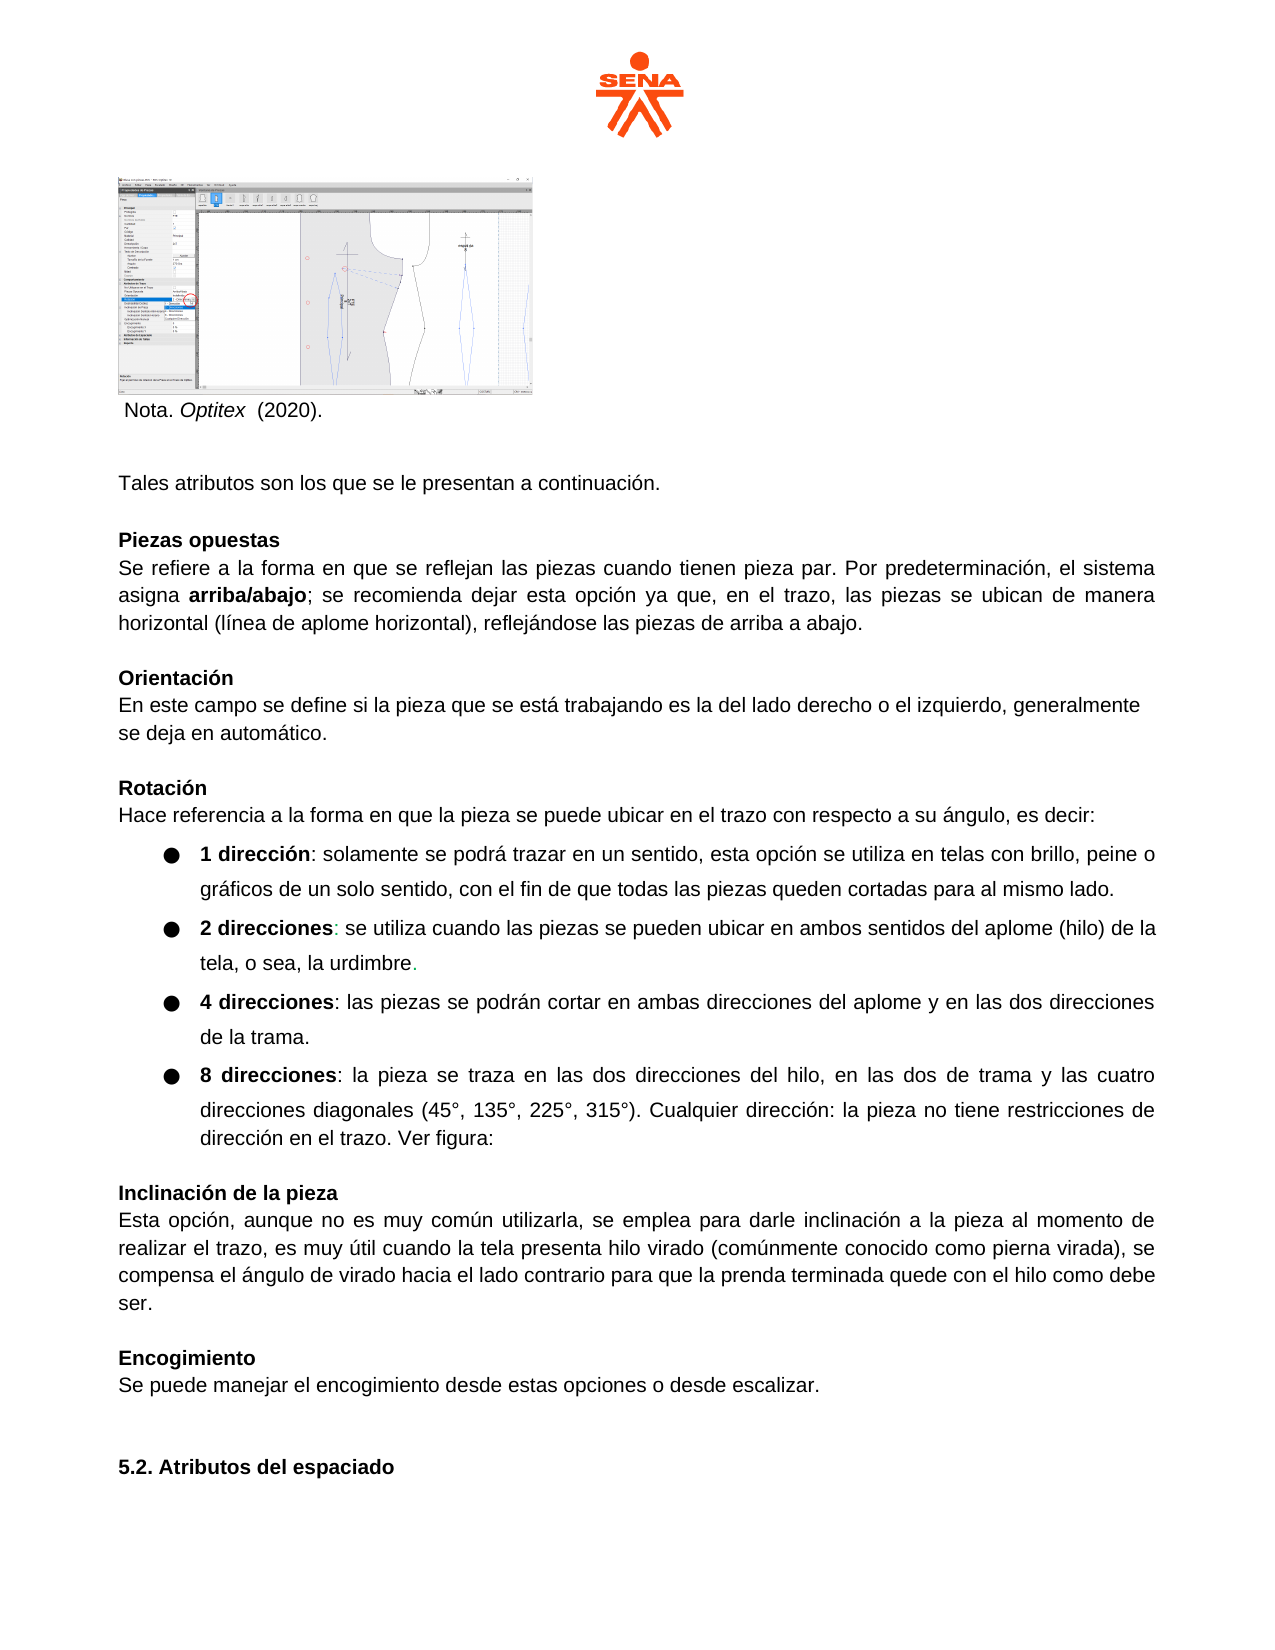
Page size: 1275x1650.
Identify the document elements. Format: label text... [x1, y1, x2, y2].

text Tales atributos son los que se le presentan a continuación. [118, 471, 1157, 494]
picture [118, 177, 533, 395]
text Hace referencia a la forma en que la pieza se puede ubicar en el trazo con respecto a su ángulo, es decir: [118, 803, 1157, 827]
list 8 direcciones: la pieza se traza en las dos direcciones del hilo, en las dos de trama y las cuatro direcciones diagonales (45°, 135°, 225°, 315°). Cualquier dirección: la pieza no tiene restricciones de dirección en el trazo. Ver figura: [162, 1052, 1157, 1150]
text En este campo se define si la pieza que se está trabajando es la del lado derecho o el izquierdo, generalmente se deja en automático. [118, 693, 1157, 745]
text Orientación [118, 666, 1157, 690]
list 1 dirección: solamente se podrá trazar en un sentido, esta opción se utiliza en telas con brillo, peine o gráficos de un solo sentido, con el fin de que todas las piezas queden cortadas para al mismo lado. [162, 831, 1157, 901]
text Se refiere a la forma en que se reflejan las piezas cuando tienen pieza par. Por predeterminación, el sistema asigna arriba/abajo; se recomienda dejar esta opción ya que, en el trazo, las piezas se ubican de manera horizontal (línea de aplome horizontal), reflejándose las piezas de arriba a abajo. [118, 556, 1157, 635]
text Inclinación de la pieza [118, 1181, 1157, 1205]
picture [585, 48, 690, 142]
list 4 direcciones: las piezas se podrán cortar en ambas direcciones del aplome y en las dos direcciones de la trama. [162, 978, 1157, 1048]
list 2 direcciones: se utiliza cuando las piezas se pueden ubicar en ambos sentidos del aplome (hilo) de la tela, o sea, la urdimbre. [162, 904, 1157, 975]
text Nota. Optitex (2020). [118, 398, 1157, 422]
text 5.2. Atributos del espaciado [118, 1454, 1157, 1478]
text Esta opción, aunque no es muy común utilizarla, se emplea para darle inclinación a la pieza al momento de realizar el trazo, es muy útil cuando la tela presenta hilo virado (comúnmente conocido como pierna virada), se compensa el ángulo de virado hacia el lado contrario para que la prenda terminada quede con el hilo como debe ser. [118, 1208, 1157, 1315]
text Encogimiento [118, 1346, 1157, 1370]
text Piezas opuestas [118, 526, 1157, 552]
text Se puede manejar el encogimiento desde estas opciones o desde escalizar. [118, 1373, 1157, 1397]
text Rotación [118, 776, 1157, 800]
